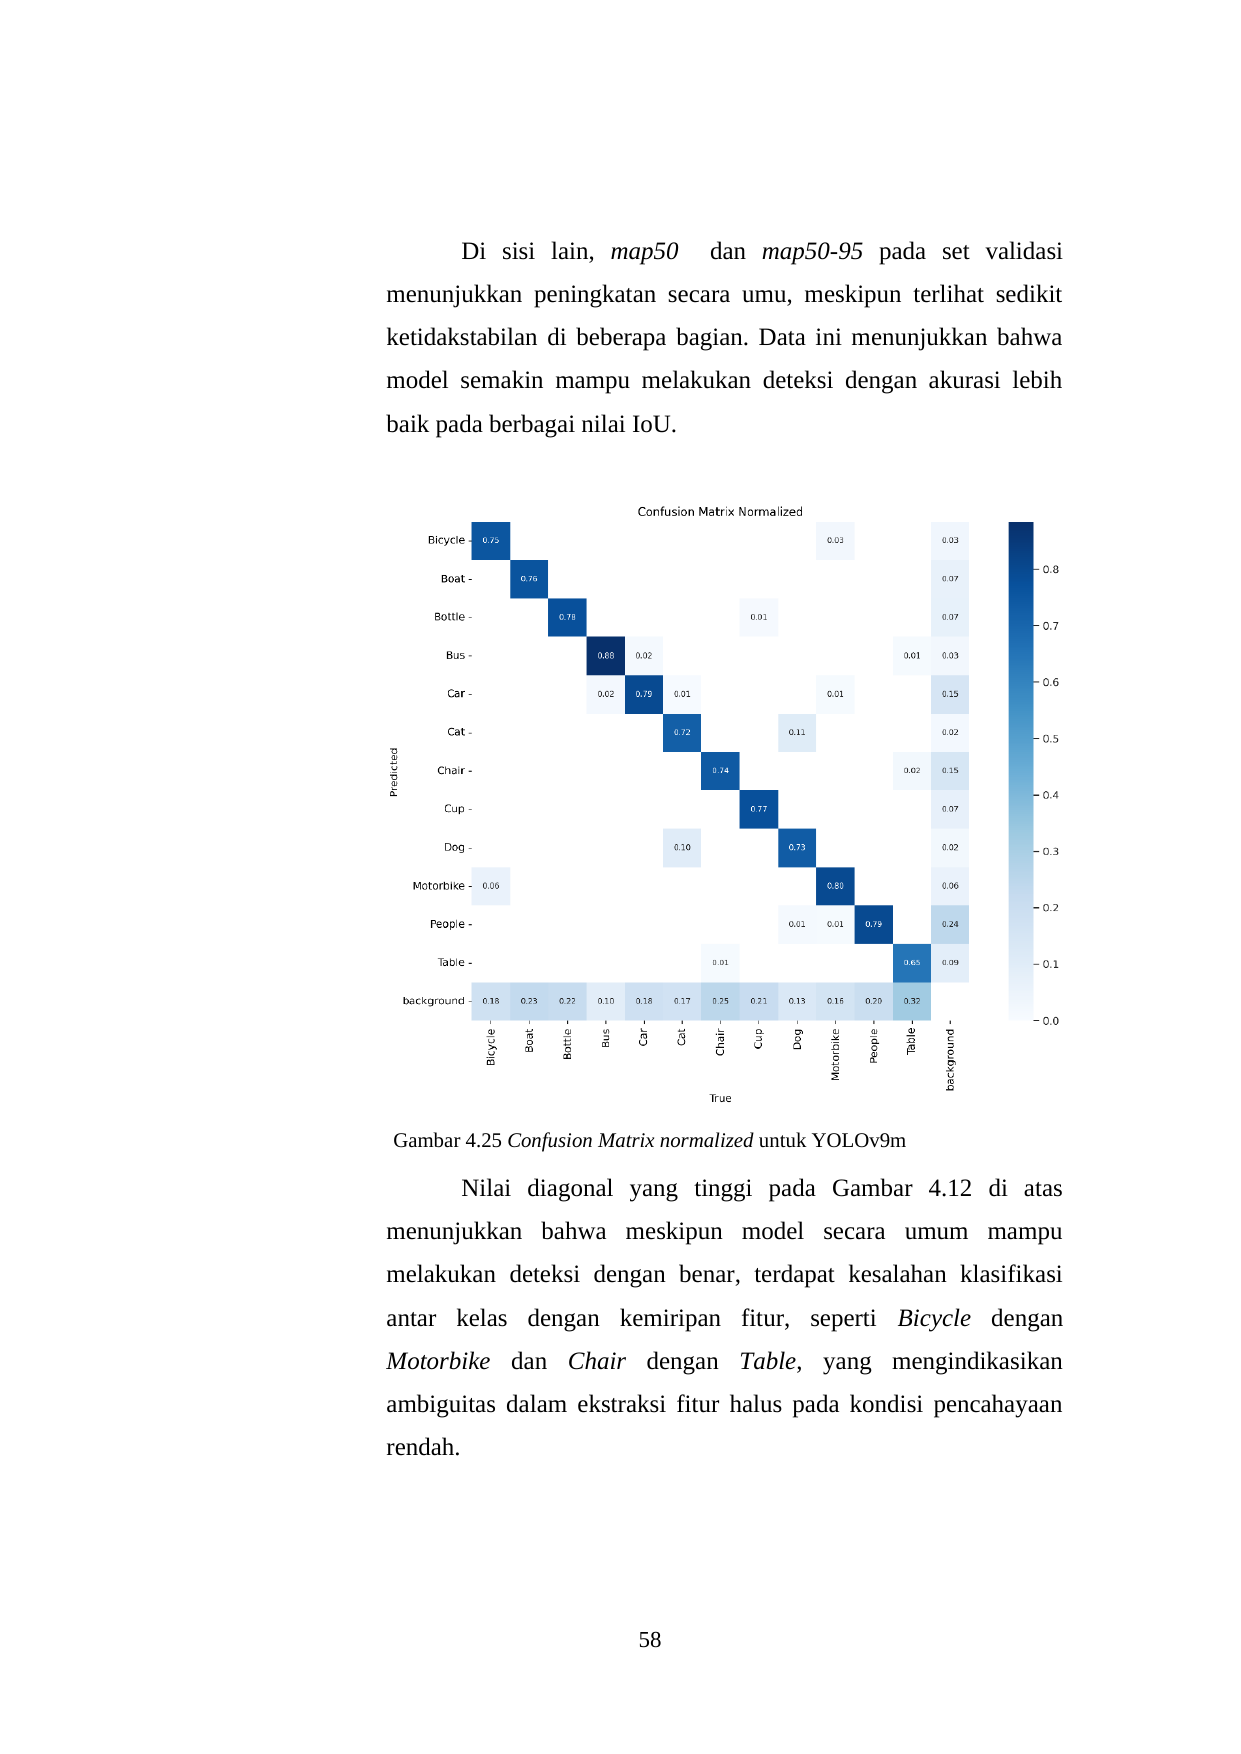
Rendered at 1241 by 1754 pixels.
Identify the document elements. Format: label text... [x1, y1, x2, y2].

text Nilai diagonal yang tinggi pada Gambar 4.12 di atas menunjukkan bahwa meskipun model secara umum mampu melakukan deteksi dengan benar, terdapat kesalahan klasifikasi antar kelas dengan kemiripan fitur, seperti Bicycle dengan Motorbike dan Chair dengan Table, yang mengindikasikan ambiguitas dalam ekstraksi fitur halus pada kondisi pencahayaan rendah. [386, 1173, 1063, 1461]
picture [311, 495, 1138, 1116]
text Di sisi lain, map50 dan map50-95 pada set validasi menunjukkan peningkatan secara umu, meskipun terlihat sedikit ketidakstabilan di beberapa bagian. Data ini menunjukkan bahwa model semakin mampu melakukan deteksi dengan akurasi lebih baik pada berbagai nilai IoU. [386, 236, 1063, 437]
